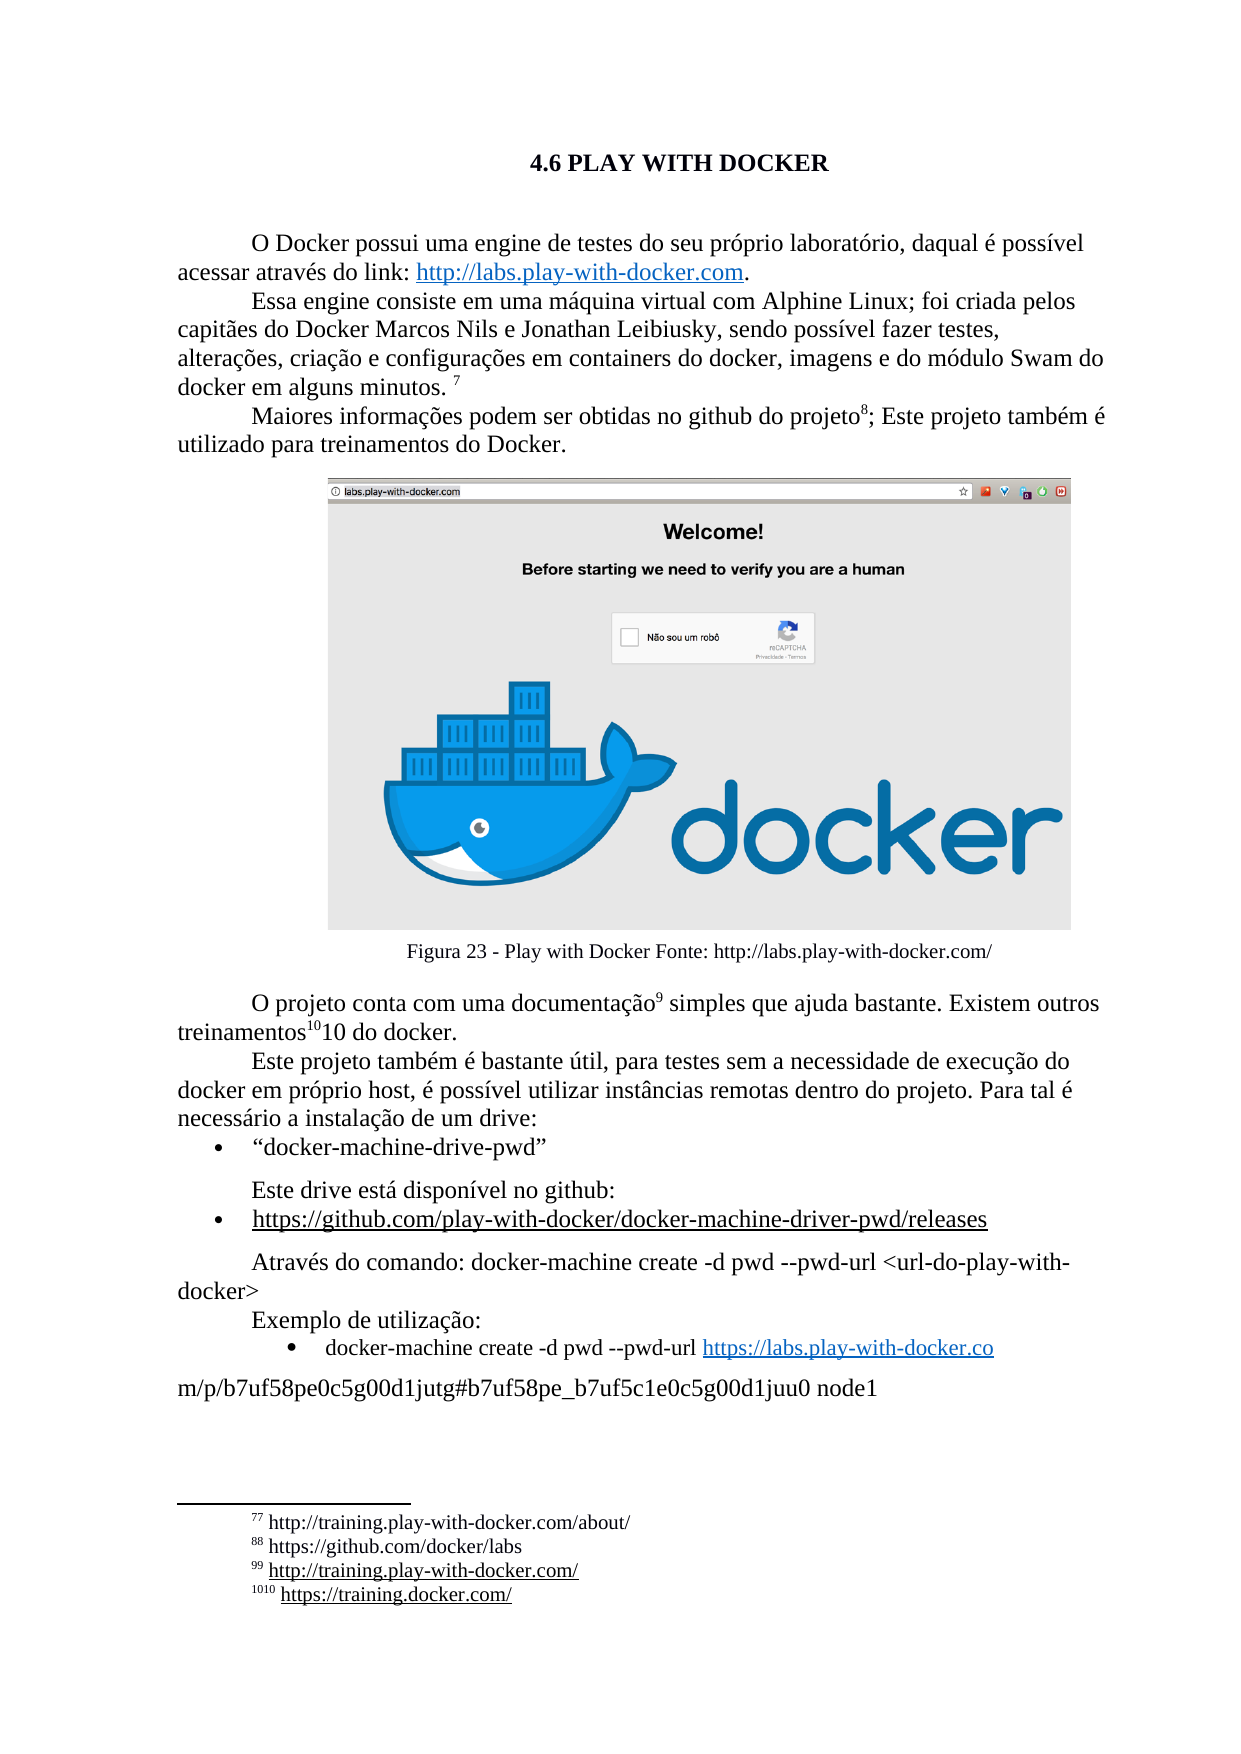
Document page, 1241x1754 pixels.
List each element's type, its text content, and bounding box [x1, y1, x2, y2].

text O projeto conta com uma documentação9 simples que ajuda bastante. Existem outros treinamentos10 do docker. [177, 988, 1107, 1046]
text Essa engine consiste em uma máquina virtual com Alphine Linux; foi criada pelos capitães do Docker Marcos Nils e Jonathan Leibiusky, sendo possível fazer testes, alterações, criação e configurações em containers do docker, imagens e do módulo Swam do docker em alguns minutos. 7 [177, 286, 1107, 401]
text Este projeto também é bastante útil, para testes sem a necessidade de execução do docker em próprio host, é possível utilizar instâncias remotas dentro do projeto. Para tal é necessário a instalação de um drive: [177, 1046, 1107, 1132]
text Este drive está disponível no github: [177, 1175, 1107, 1204]
text m/p/b7uf58pe0c5g00d1jutg#b7uf58pe_b7uf5c1e0c5g00d1juu0 node1 [177, 1373, 1107, 1402]
list docker-machine create -d pwd --pwd-url https://labs.play-with-docker.co [288, 1333, 1107, 1360]
text Maiores informações podem ser obtidas no github do projeto8; Este projeto também é utilizado para treinamentos do Docker. [177, 401, 1107, 458]
text Exemplo de utilização: [177, 1305, 1107, 1333]
text O Docker possui uma engine de testes do seu próprio laboratório, daqual é possível acessar através do link: http://labs.play-with-docker.com. [177, 228, 1107, 286]
text Através do comando: docker-machine create -d pwd --pwd-url <url-do-play-with-docker> [177, 1247, 1107, 1305]
list “docker-machine-drive-pwd” [215, 1132, 1107, 1161]
picture [327, 478, 1071, 930]
text 4.6 PLAY WITH DOCKER [177, 148, 1107, 176]
list https://github.com/play-with-docker/docker-machine-driver-pwd/releases [215, 1204, 1107, 1233]
